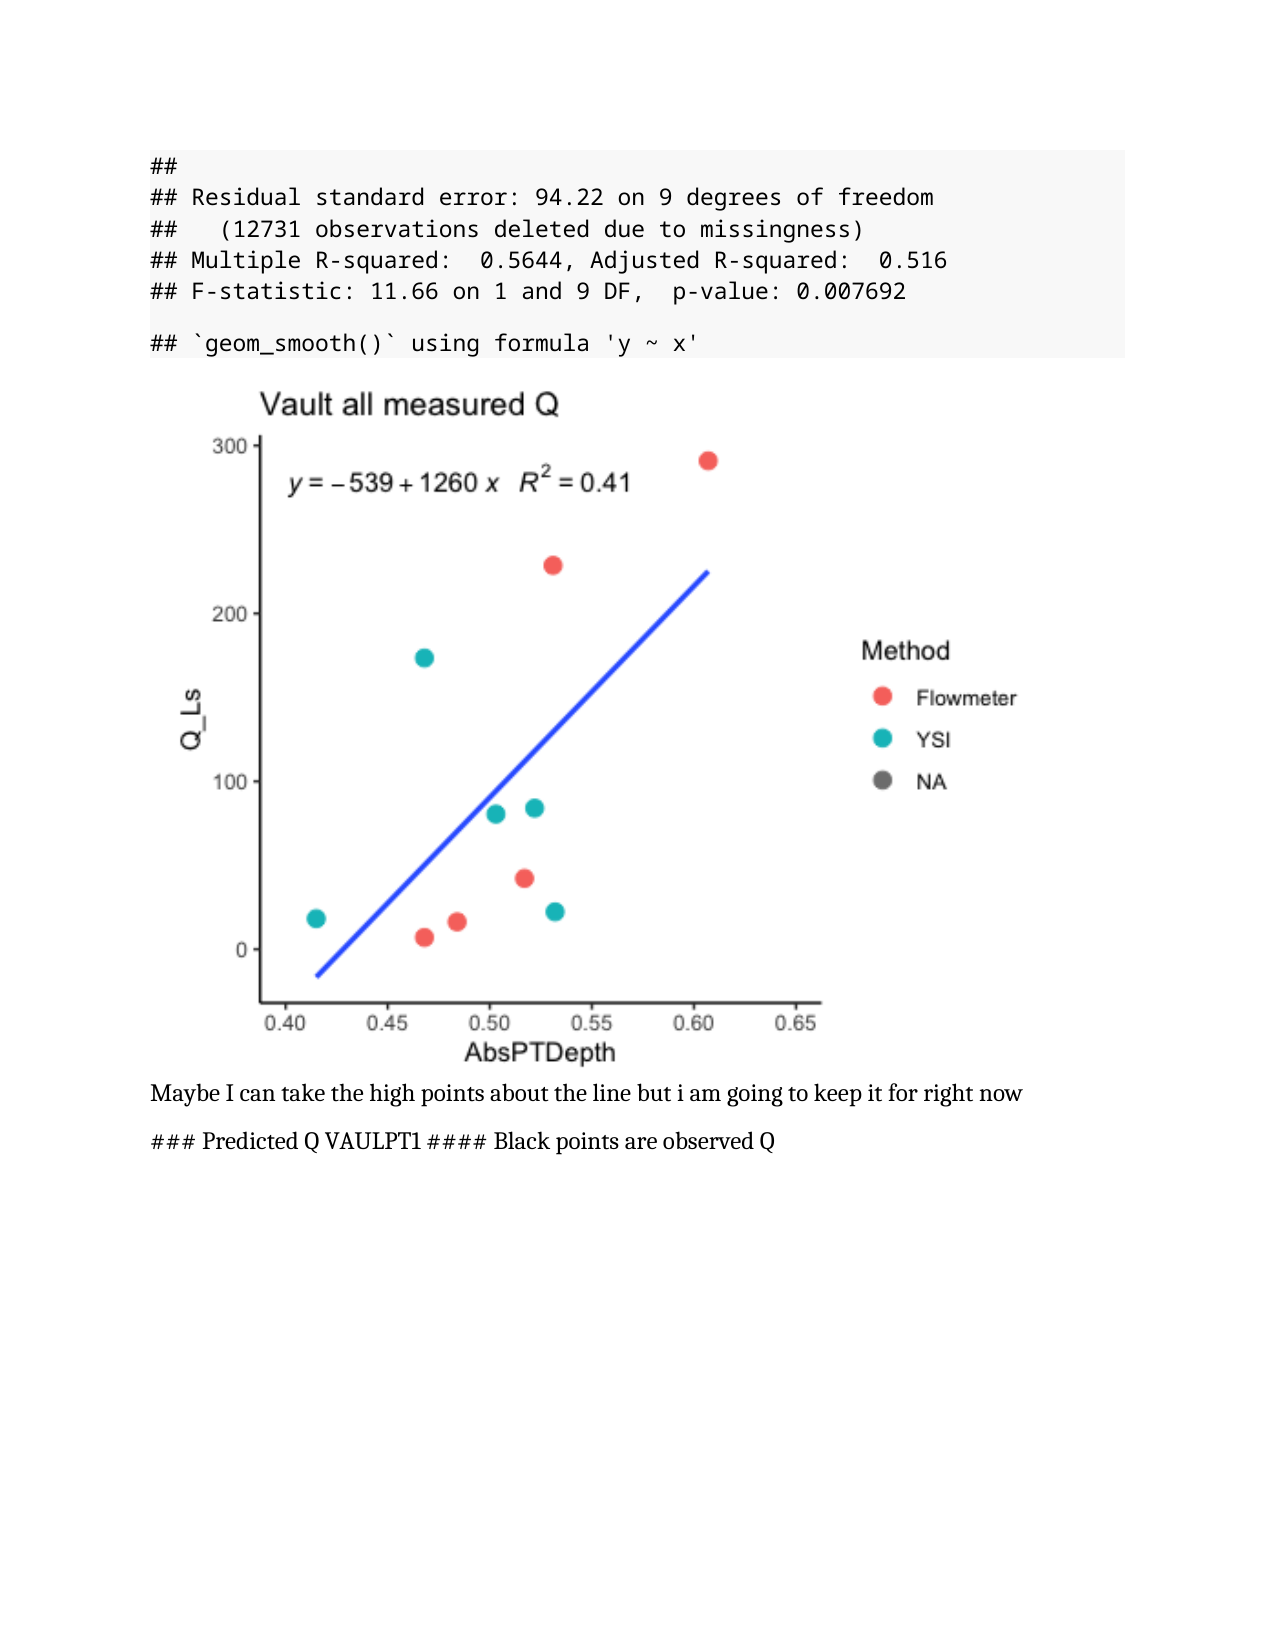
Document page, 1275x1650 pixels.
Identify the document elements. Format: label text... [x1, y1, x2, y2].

text ### Predicted Q VAULPT1 #### Black points are observed Q [150, 1127, 1125, 1155]
text ## `geom_smooth()` using formula 'y ~ x' [150, 327, 1125, 358]
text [150, 150, 1125, 306]
picture [168, 379, 1044, 1080]
